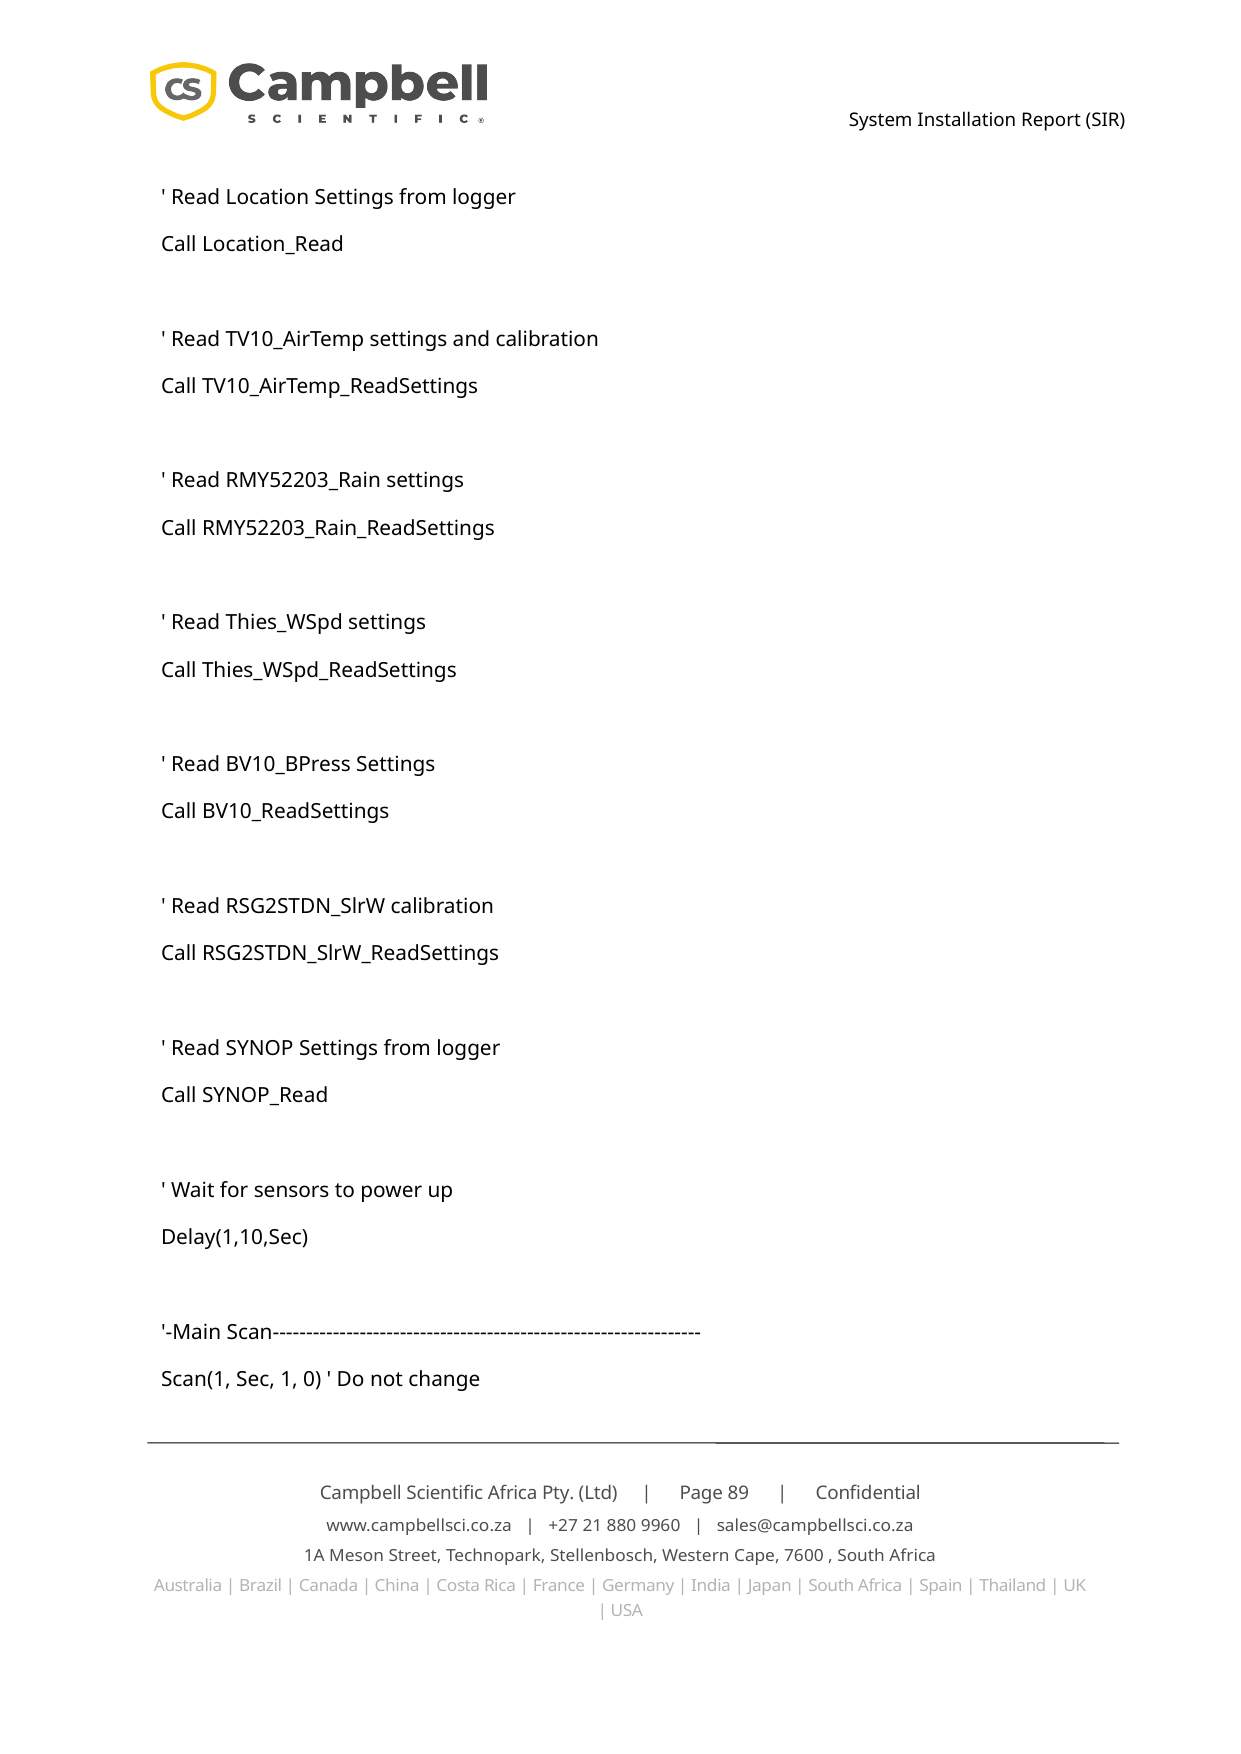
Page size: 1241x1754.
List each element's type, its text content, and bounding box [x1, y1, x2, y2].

text Call RMY52203_Rain_ReadSettings [150, 513, 1090, 541]
text ' Wait for sensors to power up [150, 1175, 1090, 1203]
text ' Read Location Settings from logger [150, 182, 1090, 210]
text Call TV10_AirTemp_ReadSettings [150, 371, 1090, 399]
text '-Main Scan---------------------------------------------------------------- [150, 1317, 1090, 1345]
text Call Location_Read [150, 229, 1090, 257]
text ' Read TV10_AirTemp settings and calibration [150, 324, 1090, 352]
text ' Read RMY52203_Rain settings [150, 466, 1090, 494]
text ' Read BV10_BPress Settings [150, 749, 1090, 778]
text Call RSG2STDN_SlrW_ReadSettings [150, 938, 1090, 967]
text Delay(1,10,Sec) [150, 1222, 1090, 1251]
picture [150, 62, 487, 123]
text Call BV10_ReadSettings [150, 797, 1090, 825]
text Call Thies_WSpd_ReadSettings [150, 655, 1090, 683]
text Call SYNOP_Read [150, 1080, 1090, 1109]
text ' Read RSG2STDN_SlrW calibration [150, 891, 1090, 919]
text Scan(1, Sec, 1, 0) ' Do not change [150, 1364, 1090, 1392]
text ' Read Thies_WSpd settings [150, 607, 1090, 636]
text ' Read SYNOP Settings from logger [150, 1033, 1090, 1061]
